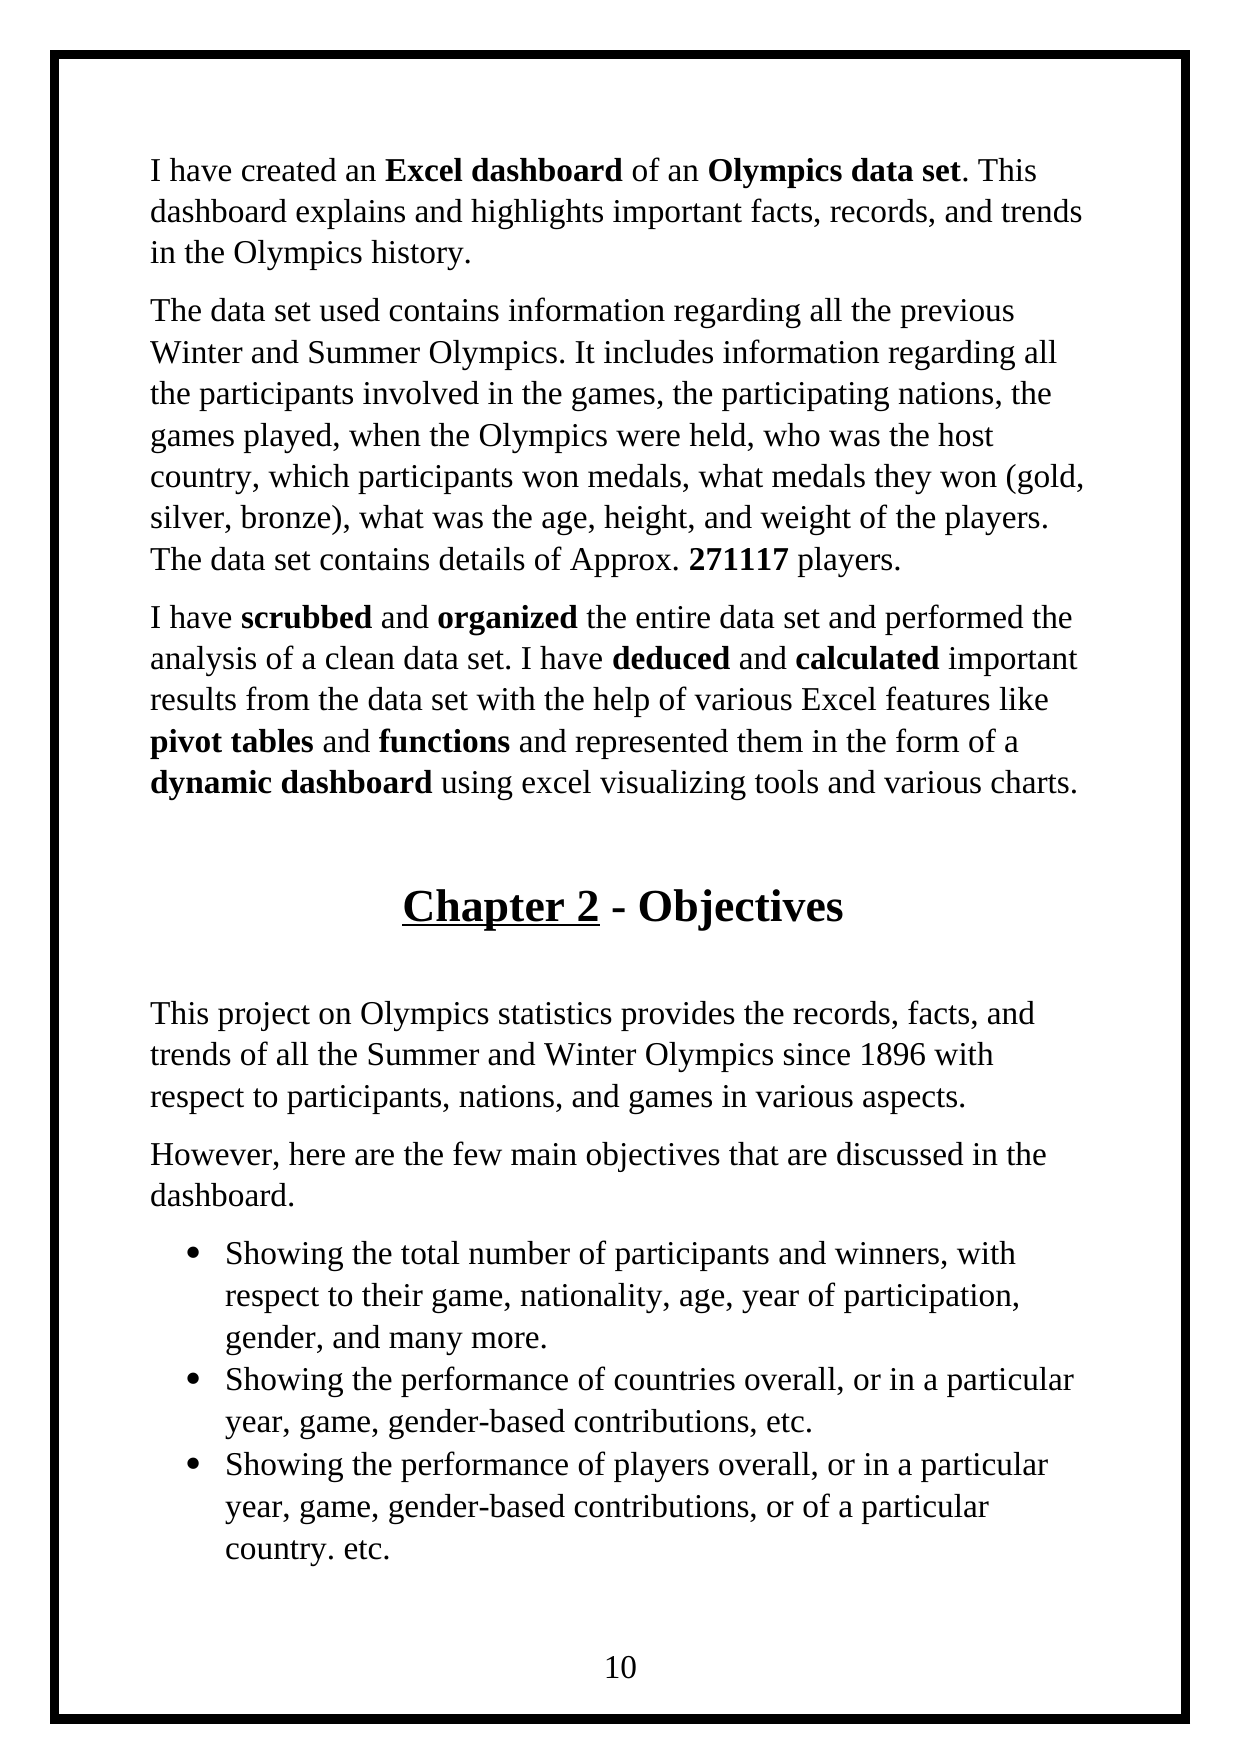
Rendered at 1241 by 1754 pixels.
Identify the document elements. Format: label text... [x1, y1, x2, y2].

list Showing the performance of countries overall, or in a particular year, game, gender-based contributions, etc. [187, 1359, 1090, 1440]
list Showing the total number of participants and winners, with respect to their game, nationality, age, year of participation, gender, and many more. [187, 1233, 1090, 1356]
list Showing the performance of players overall, or in a particular year, game, gender-based contributions, or of a particular country. etc. [187, 1444, 1090, 1566]
text I have scrubbed and organized the entire data set and performed the analysis of a clean data set. I have deduced and calculated important results from the data set with the help of various Excel features like pivot tables and functions and represented them in the form of a dynamic dashboard using excel visualizing tools and various charts. [150, 597, 1090, 801]
text The data set used contains information regarding all the previous Winter and Summer Olympics. It includes information regarding all the participants involved in the games, the participating nations, the games played, when the Olympics were held, who was the host country, which participants won medals, what medals they won (gold, silver, bronze), what was the age, height, and weight of the players. The data set contains details of Approx. 271117 players. [150, 291, 1090, 577]
text However, here are the few main objectives that are discussed in the dashboard. [150, 1134, 1090, 1214]
text Chapter 2 - Objectives [150, 878, 1090, 931]
text I have created an Excel dashboard of an Olympics data set. This dashboard explains and highlights important facts, records, and trends in the Olympics history. [150, 150, 1090, 271]
text This project on Olympics statistics provides the records, facts, and trends of all the Summer and Winter Olympics since 1896 with respect to participants, nations, and games in various aspects. [150, 952, 1090, 1114]
